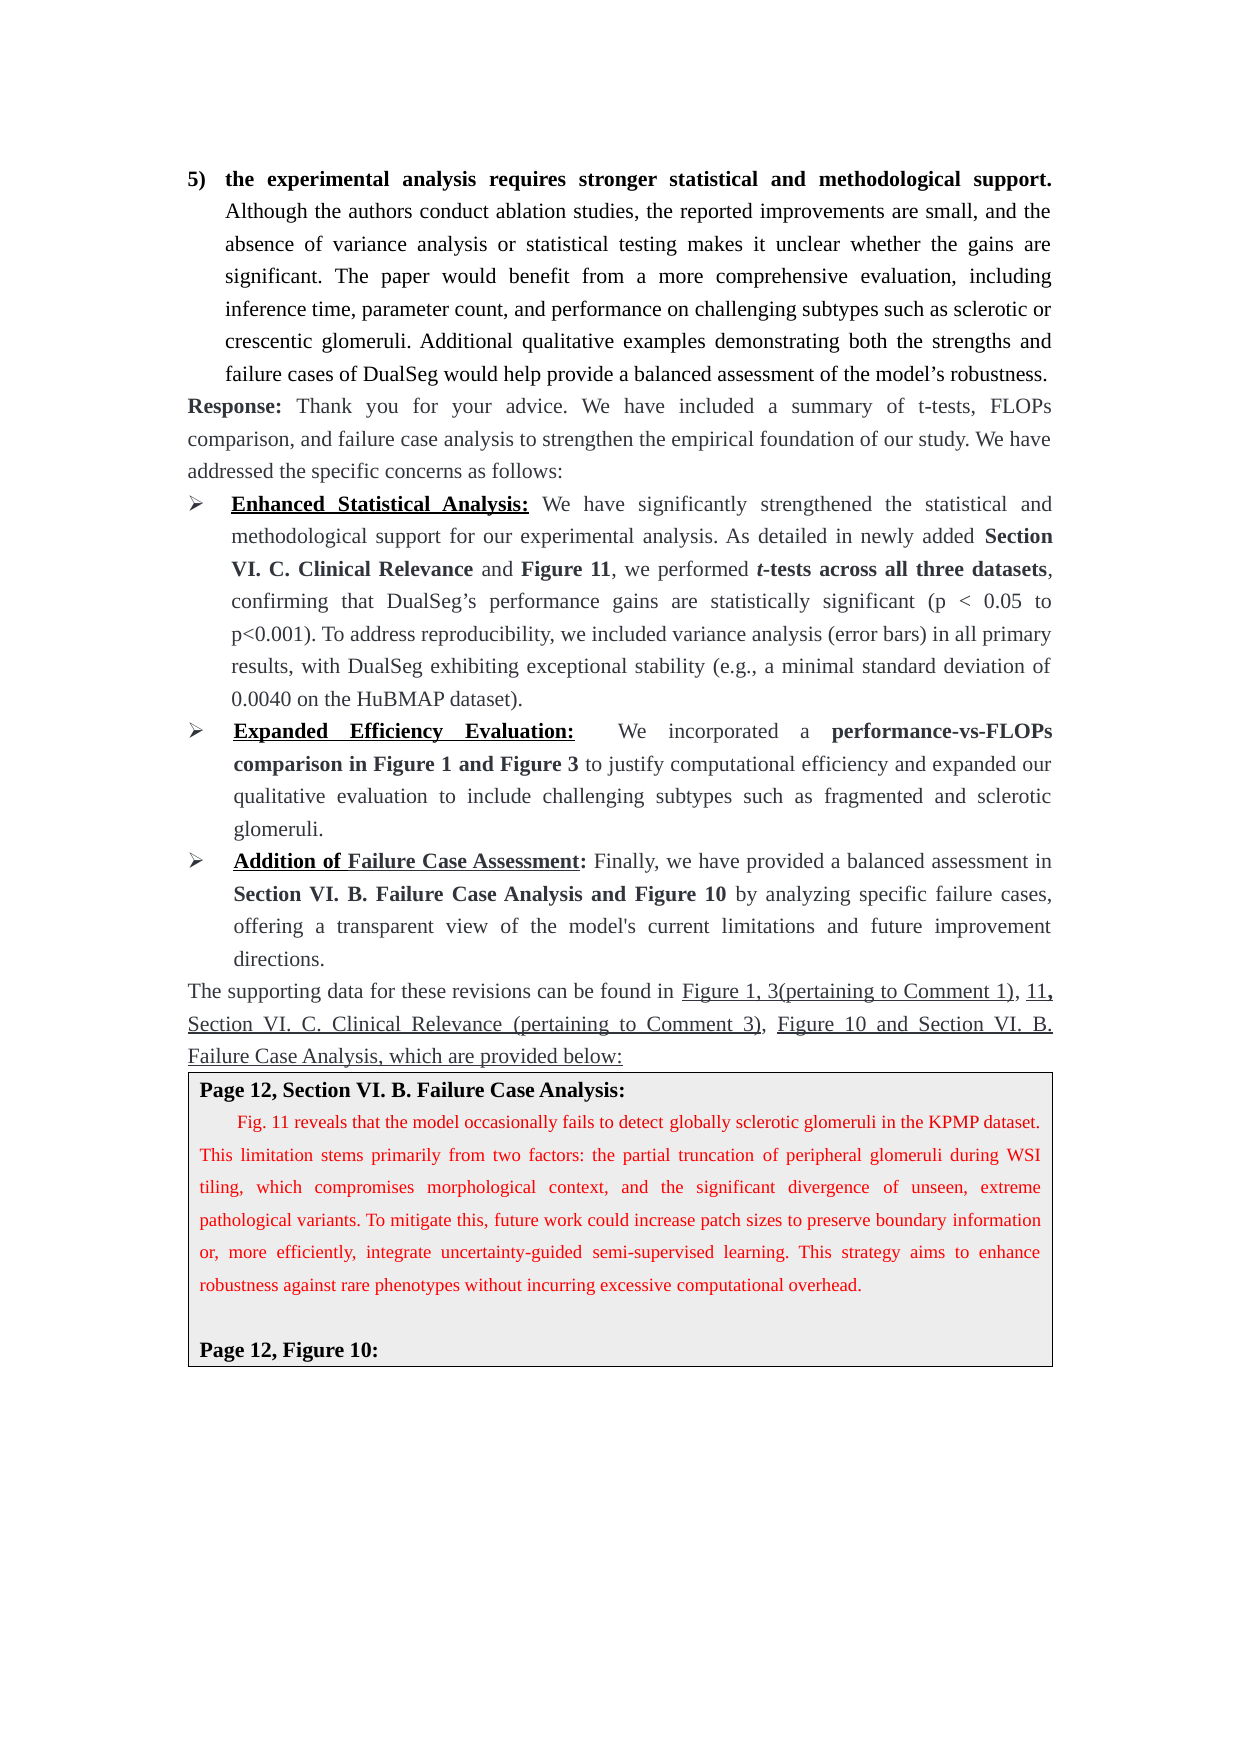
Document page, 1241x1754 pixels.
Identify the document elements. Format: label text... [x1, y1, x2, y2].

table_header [189, 1073, 1052, 1366]
text The supporting data for these revisions can be found in Figure 1, 3(pertaining to Comment 1), 11, Section VI. C. Clinical Relevance (pertaining to Comment 3), Figure 10 and Section VI. B. Failure Case Analysis, which are provided below: [187, 974, 1053, 1072]
list the experimental analysis requires stronger statistical and methodological support. Although the authors conduct ablation studies, the reported improvements are small, and the absence of variance analysis or statistical testing makes it unclear whether the gains are significant. The paper would benefit from a more comprehensive evaluation, including inference time, parameter count, and performance on challenging subtypes such as sclerotic or crescentic glomeruli. Additional qualitative examples demonstrating both the strengths and failure cases of DualSeg would help provide a balanced assessment of the model’s robustness. [187, 162, 1053, 389]
list Enhanced Statistical Analysis: We have significantly strengthened the statistical and methodological support for our experimental analysis. As detailed in newly added Section VI. C. Clinical Relevance and Figure 11, we performed t-tests across all three datasets, confirming that DualSeg’s performance gains are statistically significant (p < 0.05 to p<0.001). To address reproducibility, we included variance analysis (error bars) in all primary results, with DualSeg exhibiting exceptional stability (e.g., a minimal standard deviation of 0.0040 on the HuBMAP dataset). [187, 487, 1053, 714]
list Addition of Failure Case Assessment: Finally, we have provided a balanced assessment in Section VI. B. Failure Case Analysis and Figure 10 by analyzing specific failure cases, offering a transparent view of the model's current limitations and future improvement directions. [187, 844, 1053, 974]
text Response: Thank you for your advice. We have included a summary of t-tests, FLOPs comparison, and failure case analysis to strengthen the empirical foundation of our study. We have addressed the specific concerns as follows: [187, 389, 1053, 487]
list Expanded Efficiency Evaluation: We incorporated a performance-vs-FLOPs comparison in Figure 1 and Figure 3 to justify computational efficiency and expanded our qualitative evaluation to include challenging subtypes such as fragmented and sclerotic glomeruli. [187, 714, 1053, 844]
